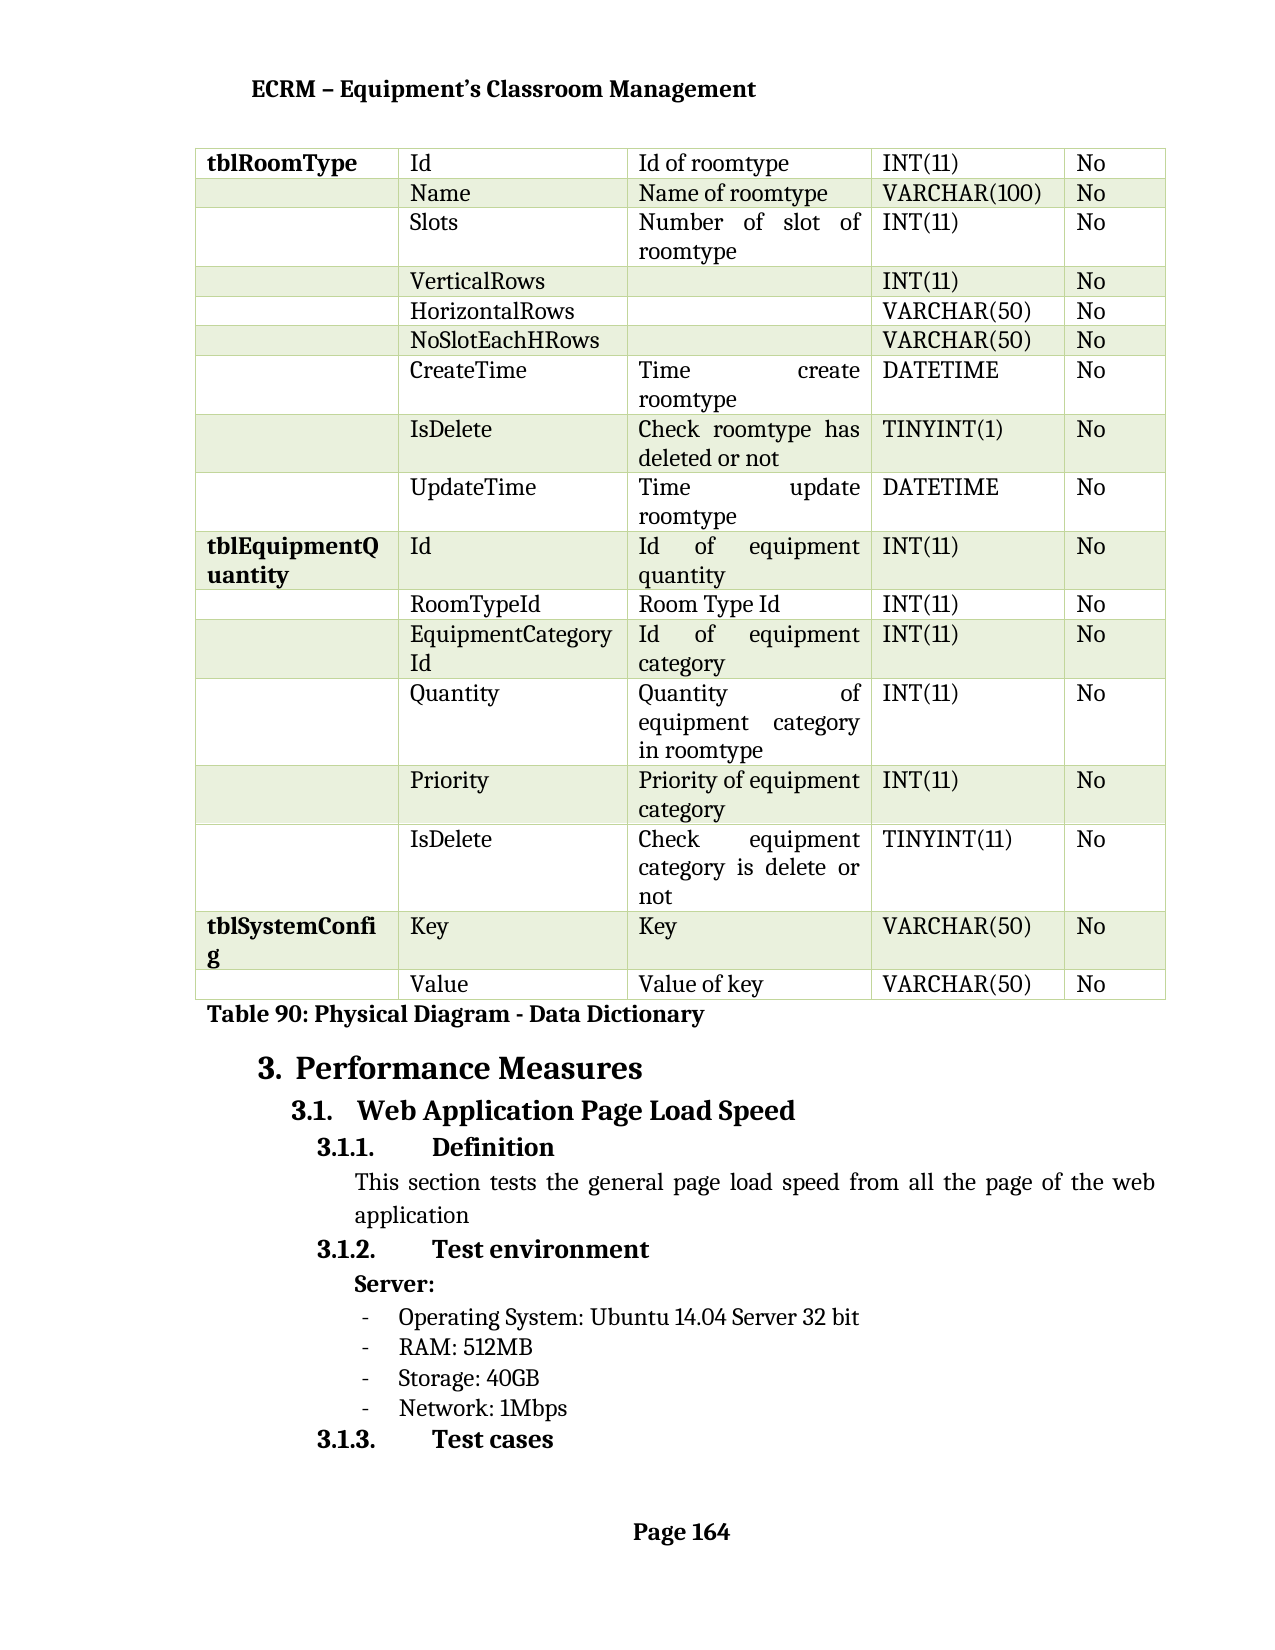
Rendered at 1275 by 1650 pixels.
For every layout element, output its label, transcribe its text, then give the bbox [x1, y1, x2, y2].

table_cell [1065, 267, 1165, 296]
list Definition [317, 1132, 1157, 1163]
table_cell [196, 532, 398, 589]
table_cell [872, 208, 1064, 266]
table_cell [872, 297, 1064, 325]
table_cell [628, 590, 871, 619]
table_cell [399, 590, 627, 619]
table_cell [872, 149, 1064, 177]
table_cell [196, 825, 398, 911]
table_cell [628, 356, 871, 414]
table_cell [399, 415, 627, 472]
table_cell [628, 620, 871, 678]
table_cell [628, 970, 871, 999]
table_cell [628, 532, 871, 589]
list Performance Measures [258, 1050, 1157, 1088]
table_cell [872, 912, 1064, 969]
list Network: 1Mbps [361, 1394, 1157, 1423]
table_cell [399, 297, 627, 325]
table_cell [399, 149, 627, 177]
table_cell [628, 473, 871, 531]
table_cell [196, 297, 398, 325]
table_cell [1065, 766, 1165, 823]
list Test environment [317, 1234, 1157, 1265]
list Test cases [317, 1424, 1157, 1456]
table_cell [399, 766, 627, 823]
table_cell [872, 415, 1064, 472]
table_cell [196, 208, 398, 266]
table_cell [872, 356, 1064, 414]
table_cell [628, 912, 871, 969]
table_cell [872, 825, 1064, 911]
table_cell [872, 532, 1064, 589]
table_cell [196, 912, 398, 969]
list Operating System: Ubuntu 14.04 Server 32 bit [361, 1303, 1157, 1332]
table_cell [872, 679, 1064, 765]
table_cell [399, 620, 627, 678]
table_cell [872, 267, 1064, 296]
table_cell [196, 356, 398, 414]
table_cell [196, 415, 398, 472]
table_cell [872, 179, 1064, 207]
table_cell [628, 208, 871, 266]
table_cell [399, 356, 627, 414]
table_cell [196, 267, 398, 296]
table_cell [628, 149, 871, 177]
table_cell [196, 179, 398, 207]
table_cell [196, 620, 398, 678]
list Storage: 40GB [361, 1364, 1157, 1392]
text Table 90: Physical Diagram - Data Dictionary [207, 1000, 1157, 1029]
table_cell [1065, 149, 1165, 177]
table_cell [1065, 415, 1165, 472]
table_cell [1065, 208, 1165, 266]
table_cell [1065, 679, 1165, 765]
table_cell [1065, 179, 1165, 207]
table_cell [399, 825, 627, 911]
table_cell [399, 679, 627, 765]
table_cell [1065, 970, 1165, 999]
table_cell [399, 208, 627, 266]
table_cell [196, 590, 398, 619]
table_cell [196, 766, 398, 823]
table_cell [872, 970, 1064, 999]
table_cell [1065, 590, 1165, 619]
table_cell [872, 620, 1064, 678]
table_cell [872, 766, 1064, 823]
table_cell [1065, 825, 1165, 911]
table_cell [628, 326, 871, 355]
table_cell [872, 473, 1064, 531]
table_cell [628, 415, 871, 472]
list This section tests the general page load speed from all the page of the web application [354, 1168, 1157, 1230]
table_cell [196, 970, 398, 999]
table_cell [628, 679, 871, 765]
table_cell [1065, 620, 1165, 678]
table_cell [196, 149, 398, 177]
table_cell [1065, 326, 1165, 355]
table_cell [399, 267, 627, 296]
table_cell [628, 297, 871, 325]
list Web Application Page Load Speed [291, 1094, 1157, 1127]
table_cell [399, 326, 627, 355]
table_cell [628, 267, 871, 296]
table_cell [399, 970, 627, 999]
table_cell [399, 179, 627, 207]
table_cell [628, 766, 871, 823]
list RAM: 512MB [361, 1333, 1157, 1362]
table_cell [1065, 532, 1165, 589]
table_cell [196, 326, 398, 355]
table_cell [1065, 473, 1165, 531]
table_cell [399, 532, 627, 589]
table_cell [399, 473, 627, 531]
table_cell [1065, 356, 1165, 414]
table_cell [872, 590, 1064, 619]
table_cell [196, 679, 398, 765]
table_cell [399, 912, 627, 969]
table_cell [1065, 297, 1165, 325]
list Server: [354, 1270, 1157, 1299]
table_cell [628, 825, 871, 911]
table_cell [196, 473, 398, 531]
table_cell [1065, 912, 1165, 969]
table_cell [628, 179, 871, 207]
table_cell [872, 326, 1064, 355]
